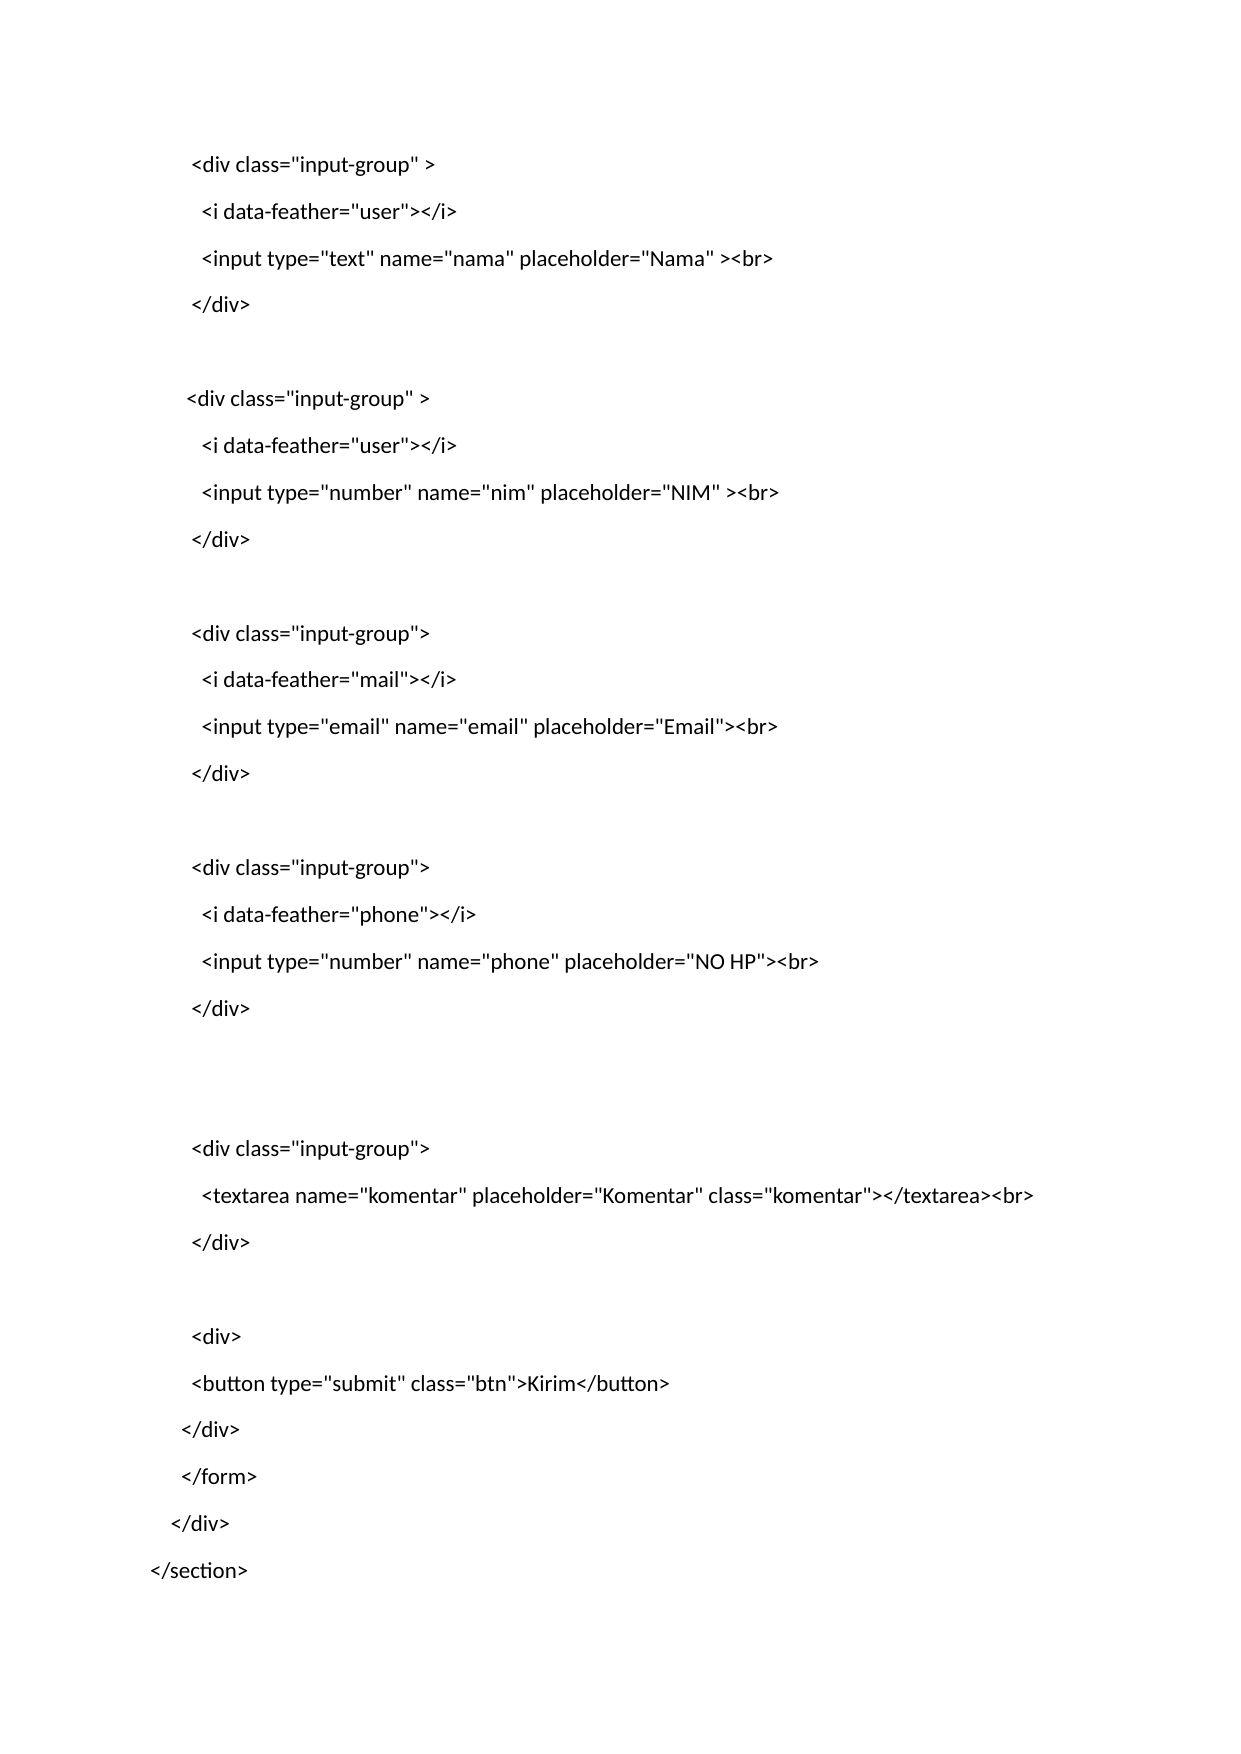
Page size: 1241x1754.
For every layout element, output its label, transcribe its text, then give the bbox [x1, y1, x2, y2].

text <div class="input-group"> [150, 853, 1090, 881]
text <button type="submit" class="btn">Kirim</button> [150, 1369, 1090, 1397]
text <input type="text" name="nama" placeholder="Nama" ><br> [150, 244, 1090, 272]
text <div class="input-group" > [150, 384, 1090, 412]
text </div> [150, 759, 1090, 787]
text <div class="input-group"> [150, 619, 1090, 647]
text <i data-feather="user"></i> [150, 431, 1090, 459]
text </div> [150, 1416, 1090, 1444]
text </div> [150, 525, 1090, 553]
text <div class="input-group"> [150, 1134, 1090, 1162]
text <input type="number" name="phone" placeholder="NO HP"><br> [150, 947, 1090, 975]
text <i data-feather="mail"></i> [150, 666, 1090, 694]
text <input type="email" name="email" placeholder="Email"><br> [150, 712, 1090, 741]
text </form> [150, 1462, 1090, 1491]
text </div> [150, 291, 1090, 319]
text <i data-feather="phone"></i> [150, 900, 1090, 928]
text <input type="number" name="nim" placeholder="NIM" ><br> [150, 478, 1090, 506]
text <textarea name="komentar" placeholder="Komentar" class="komentar"></textarea><br> [150, 1181, 1090, 1209]
text </div> [150, 1228, 1090, 1256]
text </div> [150, 994, 1090, 1022]
text <div> [150, 1322, 1090, 1350]
text </section> [150, 1556, 1090, 1584]
text </div> [150, 1509, 1090, 1537]
text <div class="input-group" > [150, 150, 1090, 178]
text <i data-feather="user"></i> [150, 197, 1090, 225]
